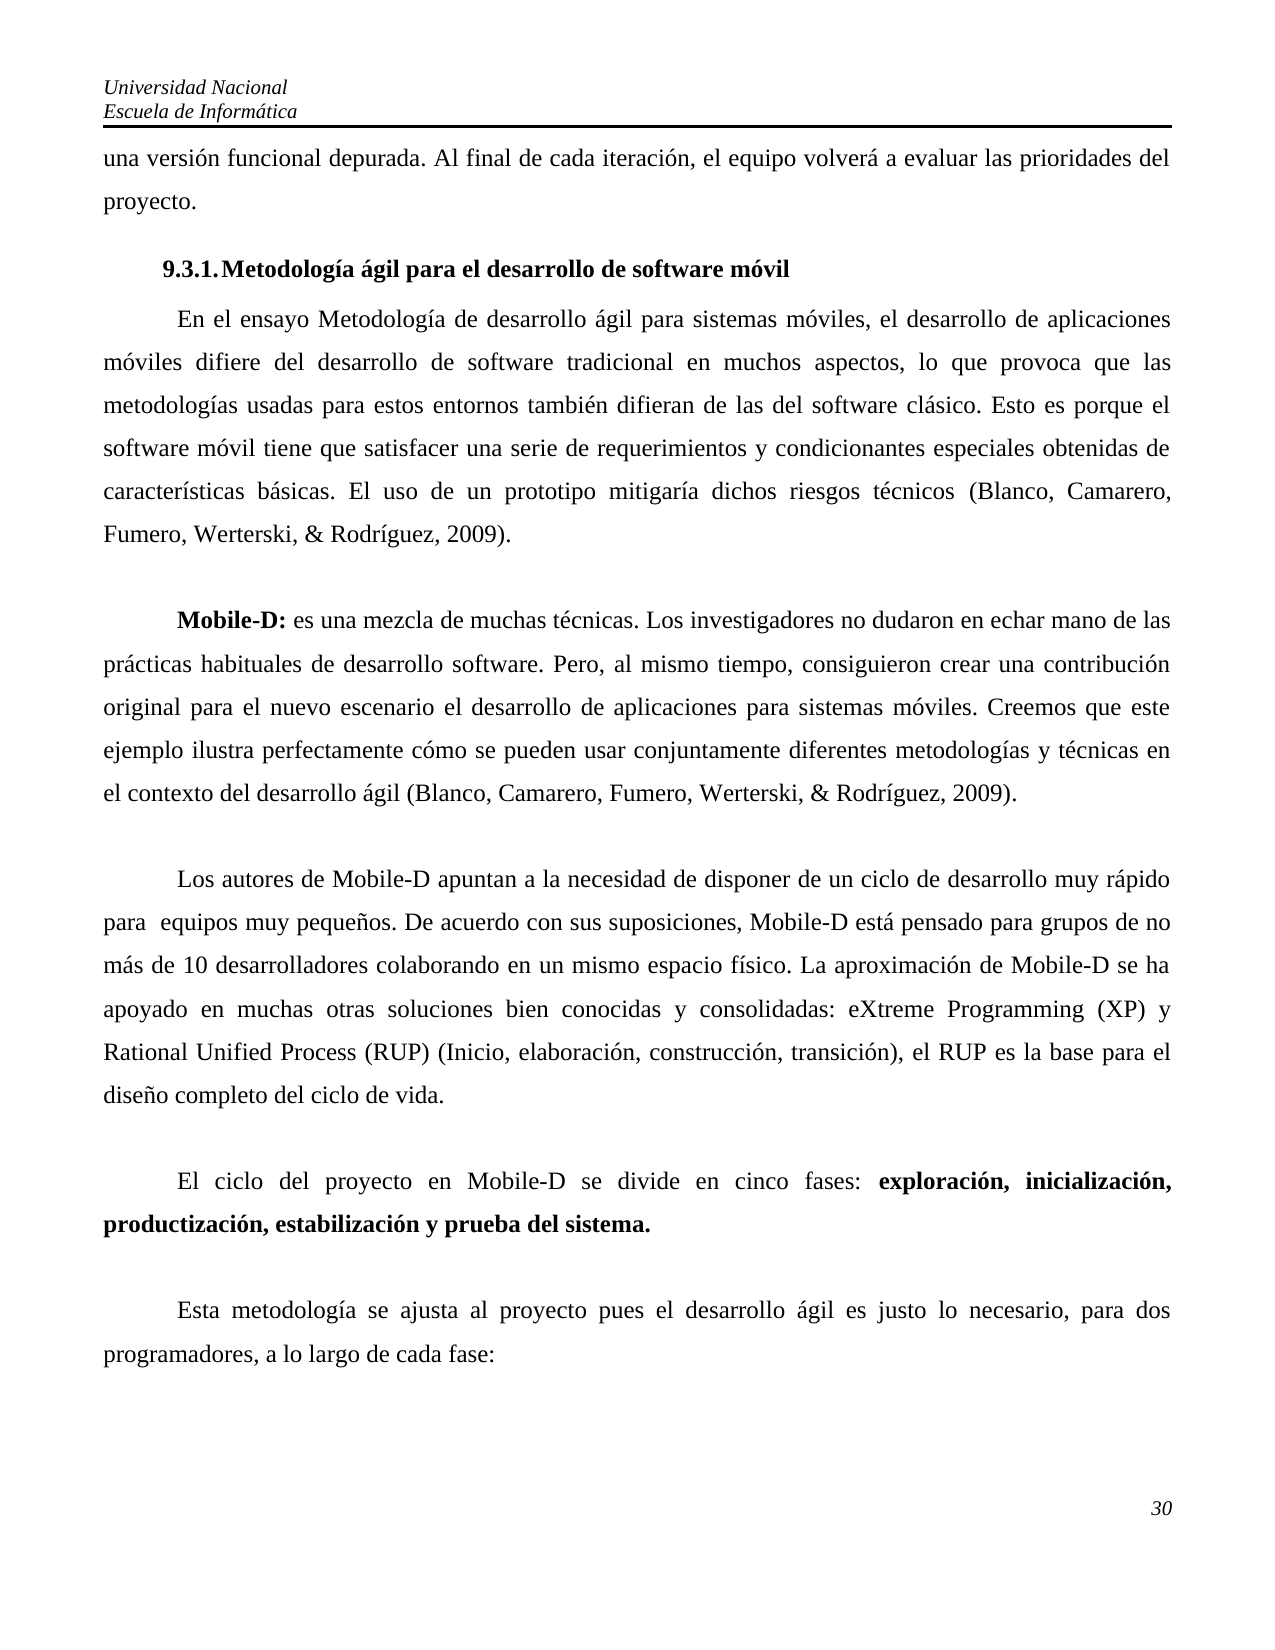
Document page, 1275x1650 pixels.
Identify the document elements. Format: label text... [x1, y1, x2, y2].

text Mobile-D: es una mezcla de muchas técnicas. Los investigadores no dudaron en echar mano de las prácticas habituales de desarrollo software. Pero, al mismo tiempo, consiguieron crear una contribución original para el nuevo escenario el desarrollo de aplicaciones para sistemas móviles. Creemos que este ejemplo ilustra perfectamente cómo se pueden usar conjuntamente diferentes metodologías y técnicas en el contexto del desarrollo ágil . [103, 606, 1172, 807]
text Los autores de Mobile-D apuntan a la necesidad de disponer de un ciclo de desarrollo muy rápido para equipos muy pequeños. De acuerdo con sus suposiciones, Mobile-D está pensado para grupos de no más de 10 desarrolladores colaborando en un mismo espacio físico. La aproximación de Mobile-D se ha apoyado en muchas otras soluciones bien conocidas y consolidadas: eXtreme Programming (XP) y Rational Unified Process (RUP) (Inicio, elaboración, construcción, transición), el RUP es la base para el diseño completo del ciclo de vida. [103, 864, 1172, 1109]
text Metodología ágil para el desarrollo de software móvil [162, 254, 1172, 283]
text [103, 143, 1172, 215]
text En el ensayo Metodología de desarrollo ágil para sistemas móviles, el desarrollo de aplicaciones móviles difiere del desarrollo de software tradicional en muchos aspectos, lo que provoca que las metodologías usadas para estos entornos también difieran de las del software clásico. Esto es porque el software móvil tiene que satisfacer una serie de requerimientos y condicionantes especiales obtenidas de características básicas. El uso de un prototipo mitigaría dichos riesgos técnicos . [103, 304, 1172, 548]
text El ciclo del proyecto en Mobile-D se divide en cinco fases: exploración, inicialización, productización, estabilización y prueba del sistema. [103, 1166, 1172, 1238]
text Esta metodología se ajusta al proyecto pues el desarrollo ágil es justo lo necesario, para dos programadores, a lo largo de cada fase: [103, 1296, 1172, 1367]
